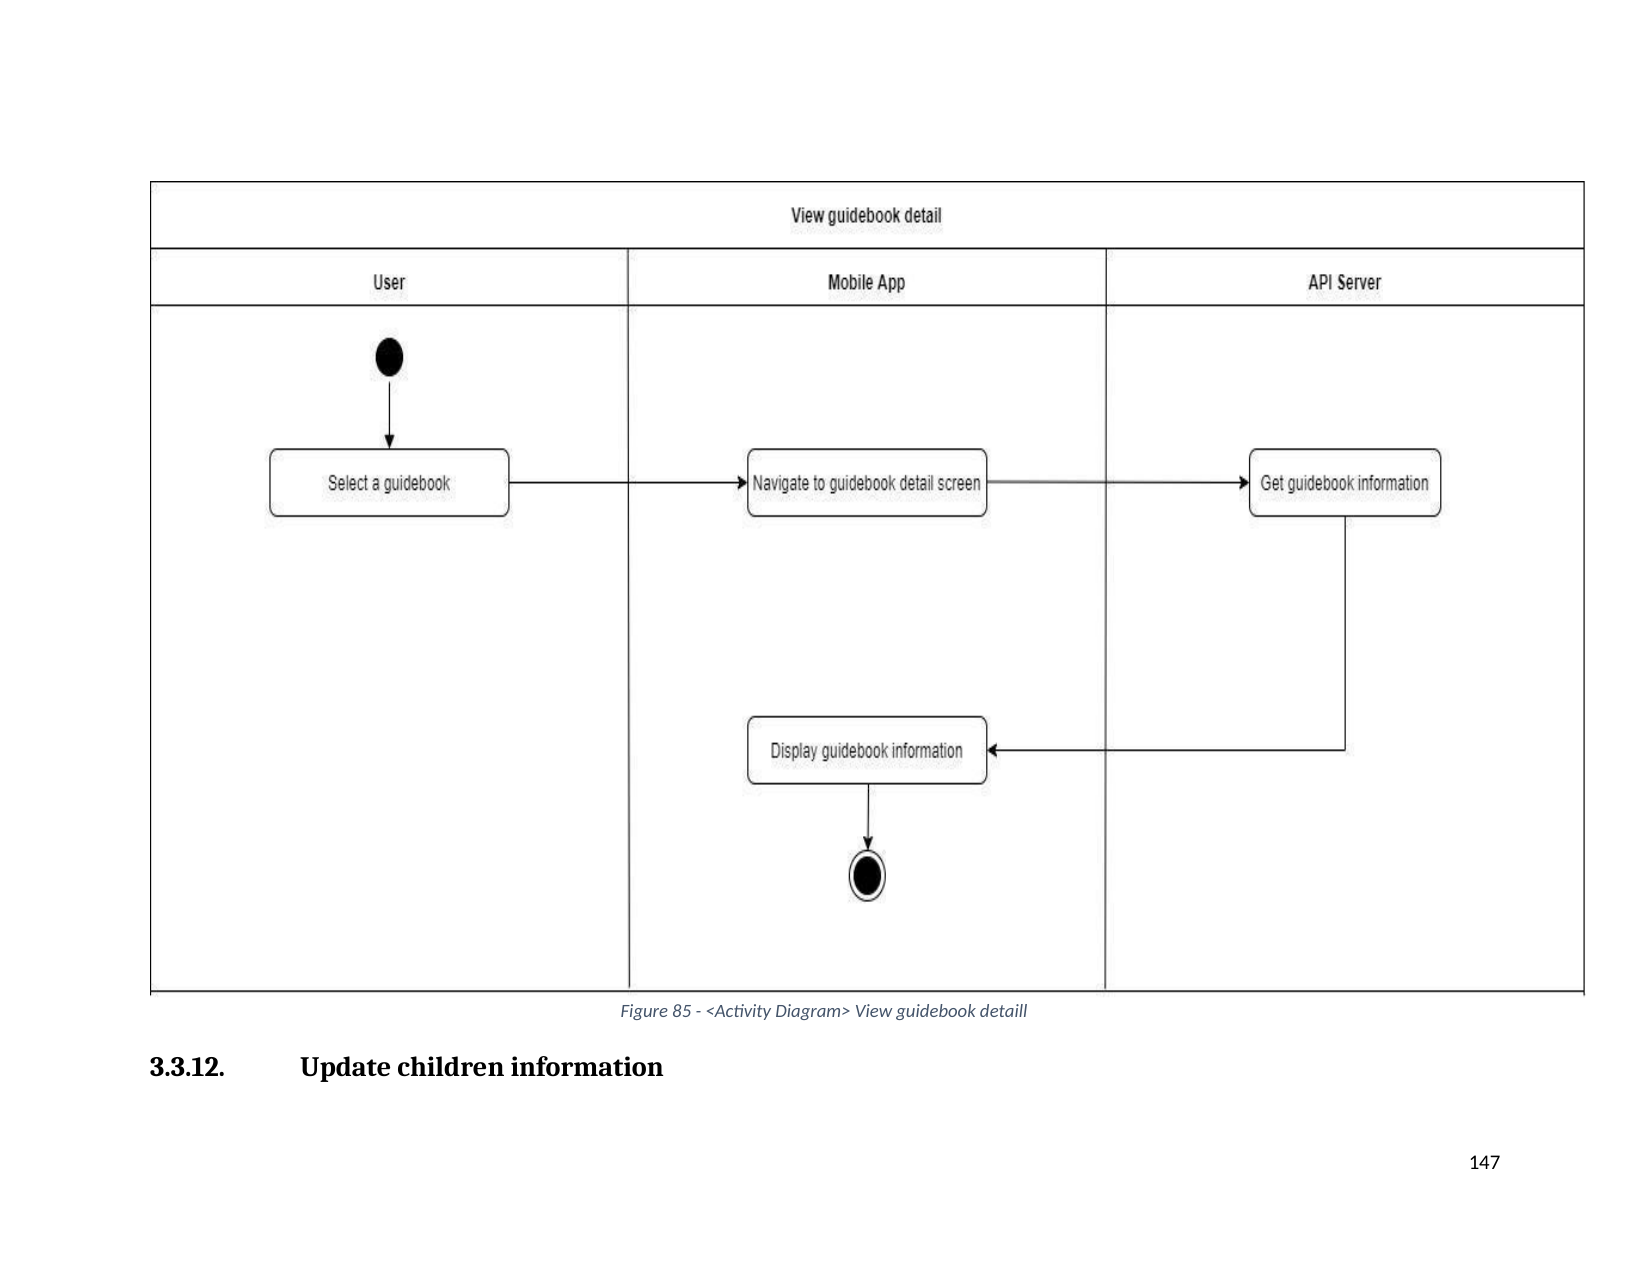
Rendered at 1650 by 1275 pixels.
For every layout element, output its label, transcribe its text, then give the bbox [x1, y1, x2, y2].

text Figure 85 - <Activity Diagram> View guidebook detaill [150, 999, 1500, 1022]
picture [150, 181, 1586, 999]
subtitle Update children information [150, 1051, 1500, 1083]
